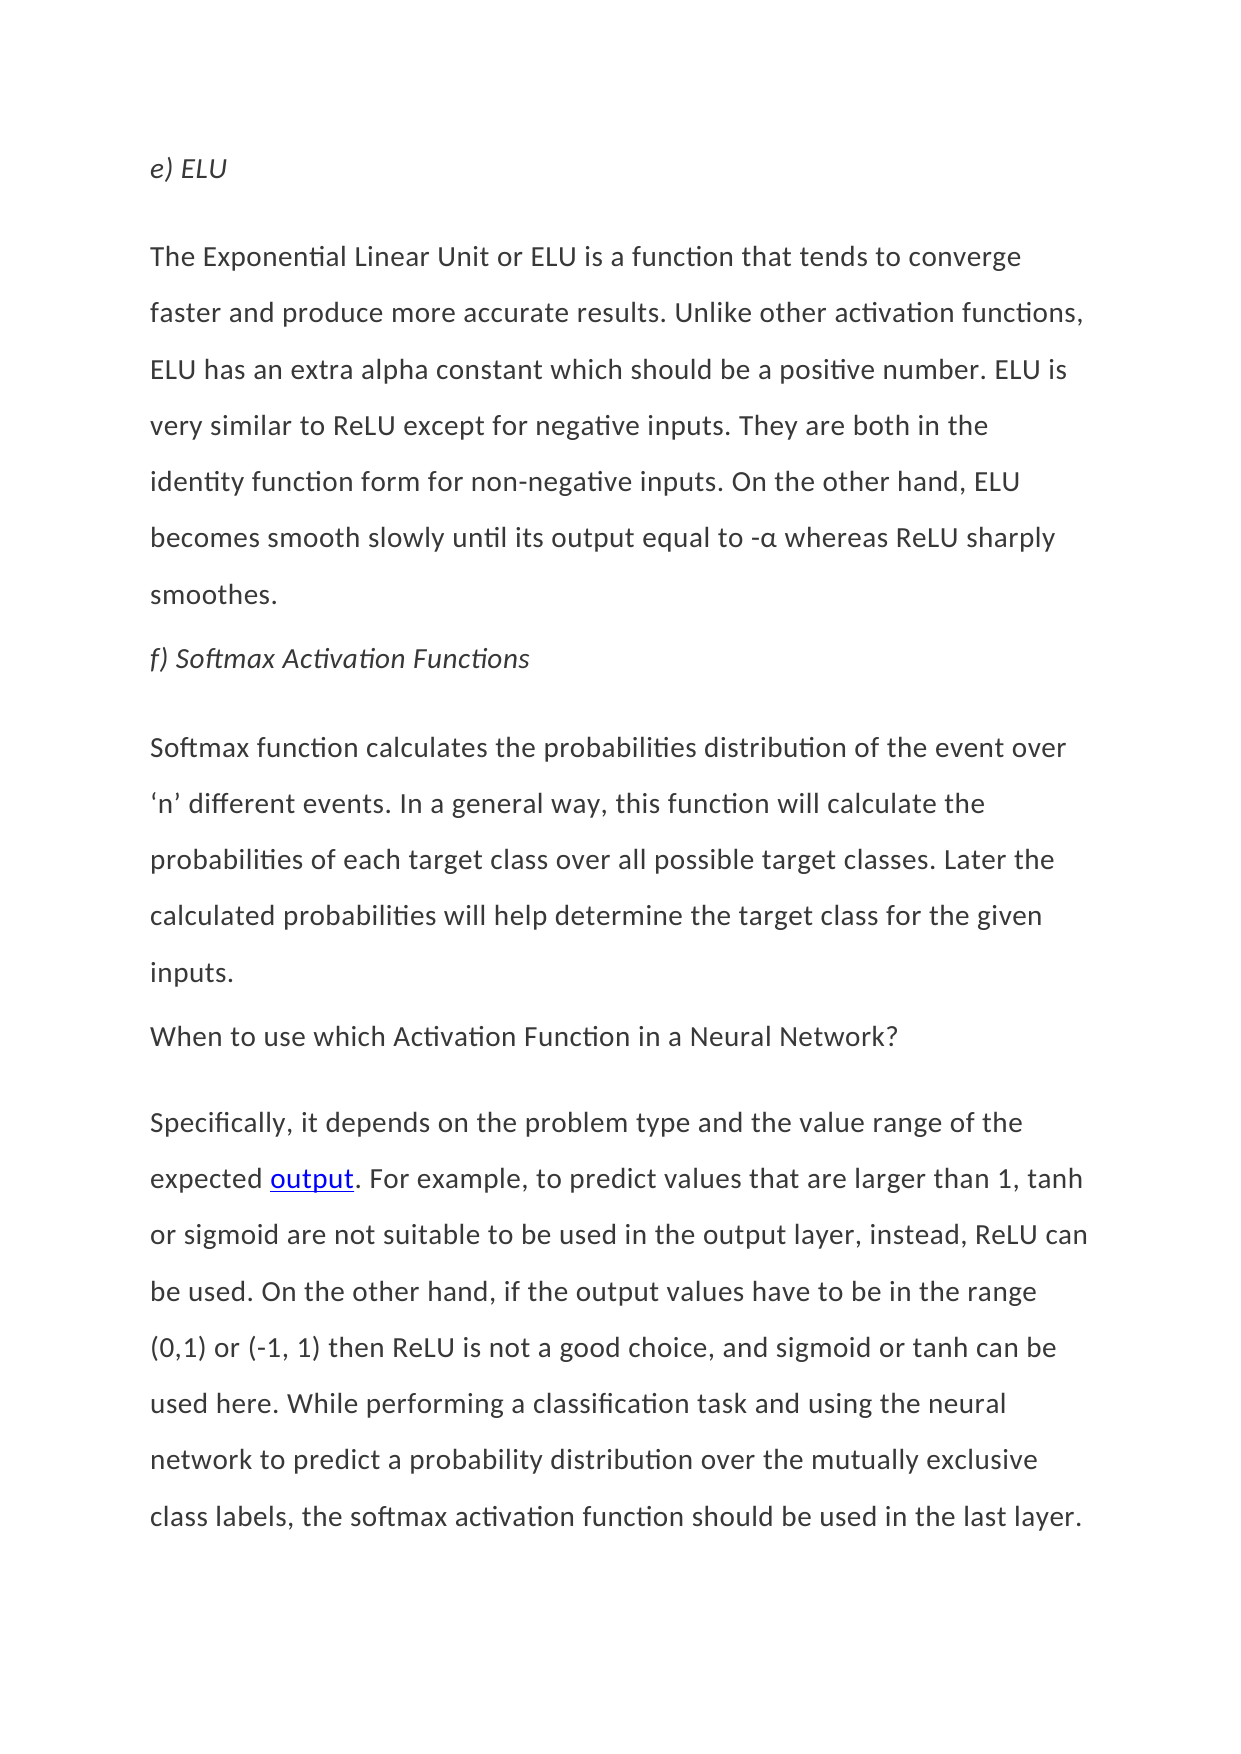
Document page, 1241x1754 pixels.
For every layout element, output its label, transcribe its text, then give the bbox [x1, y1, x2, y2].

subtitle e) ELU [150, 150, 1090, 186]
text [150, 1083, 1090, 1533]
subtitle When to use which Activation Function in a Neural Network? [150, 1018, 1090, 1054]
text The Exponential Linear Unit or ELU is a function that tends to converge faster and produce more accurate results. Unlike other activation functions, ELU has an extra alpha constant which should be a positive number. ELU is very similar to ReLU except for negative inputs. They are both in the identity function form for non-negative inputs. On the other hand, ELU becomes smooth slowly until its output equal to -α whereas ReLU sharply smoothes. [150, 218, 1090, 611]
text Softmax function calculates the probabilities distribution of the event over ‘n’ different events. In a general way, this function will calculate the probabilities of each target class over all possible target classes. Later the calculated probabilities will help determine the target class for the given inputs. [150, 708, 1090, 989]
subtitle f) Softmax Activation Functions [150, 641, 1090, 676]
